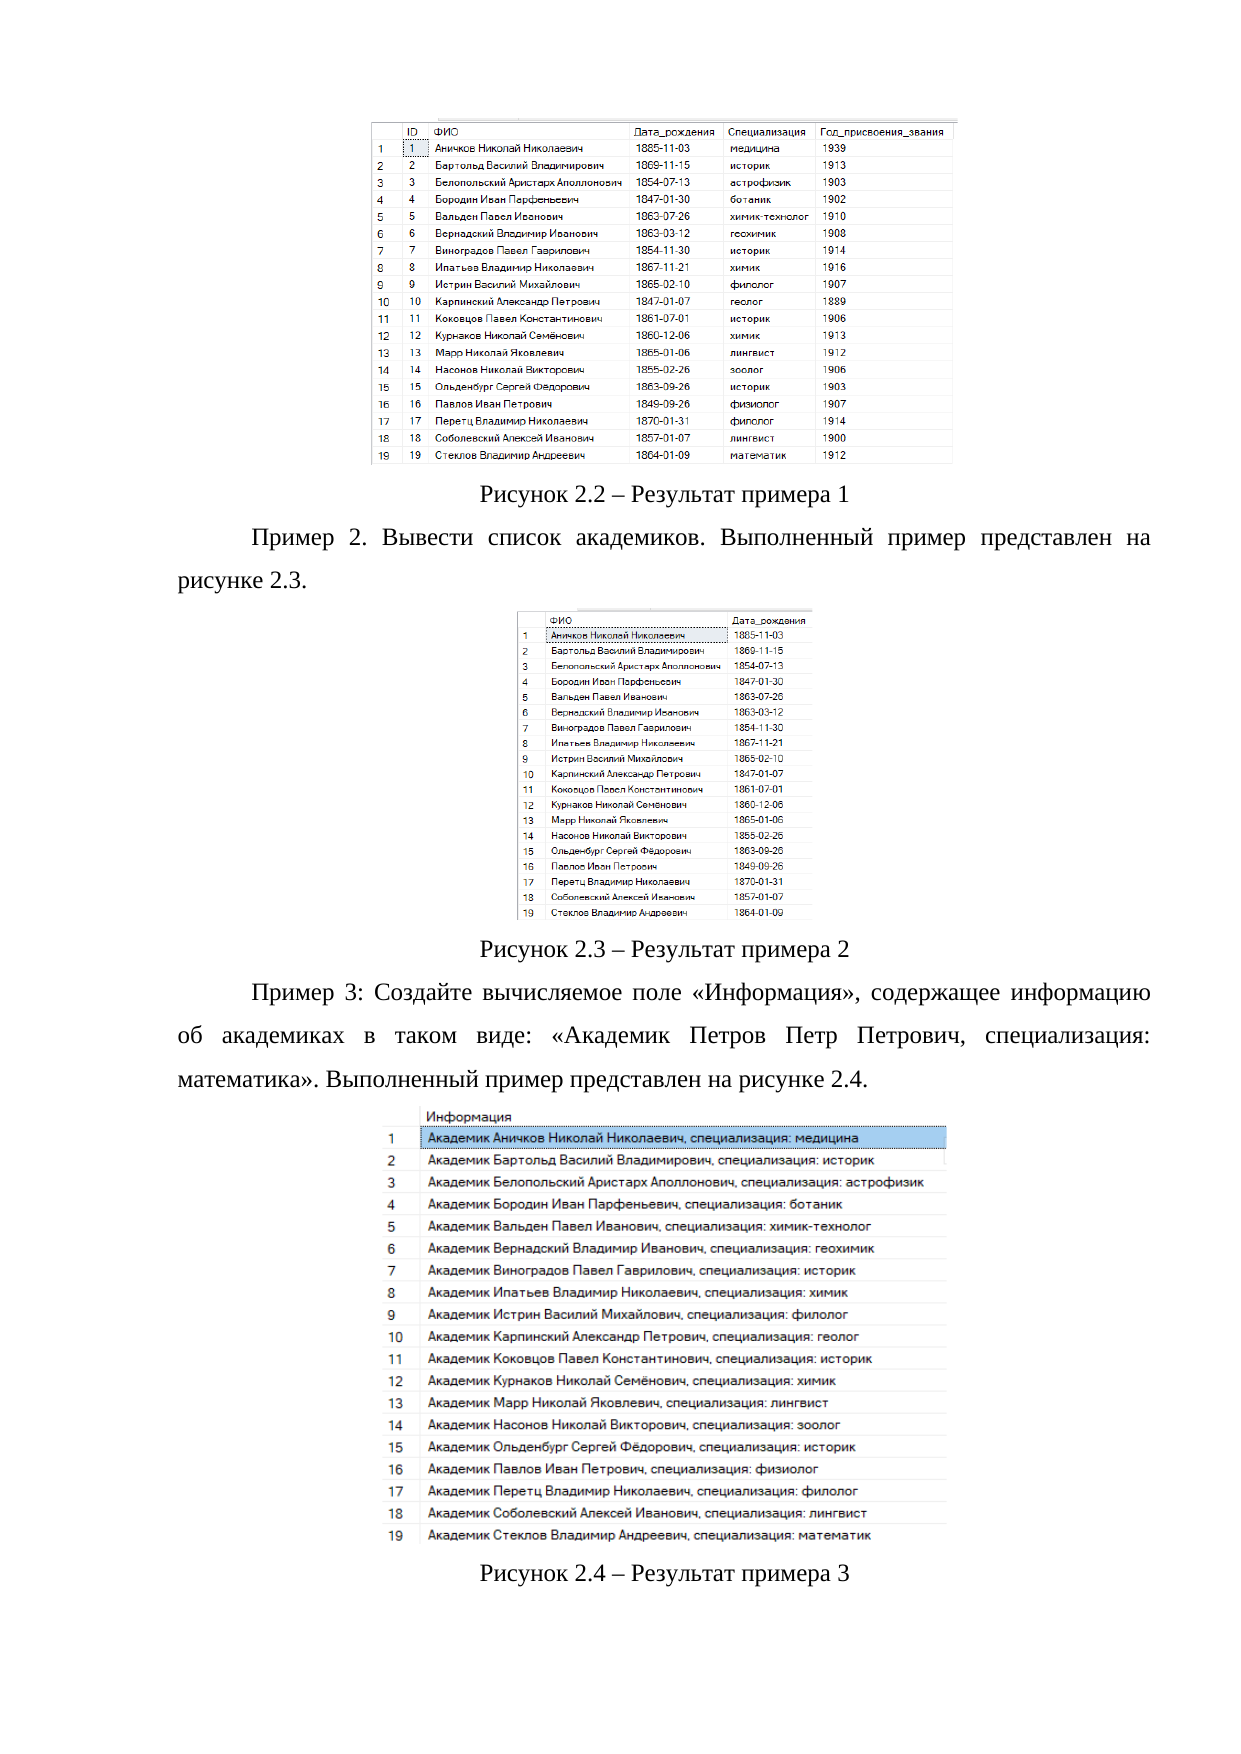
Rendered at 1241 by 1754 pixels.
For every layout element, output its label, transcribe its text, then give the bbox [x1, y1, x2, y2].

list Рисунок 2.4 – Результат примера 3 [177, 1558, 1152, 1587]
picture [382, 1106, 947, 1544]
list Пример 3: Создайте вычисляемое поле «Информация», содержащее информацию об академиках в таком виде: «Академик Петров Петр Петрович, специализация: математика». Выполненный пример представлен на рисунке 2.4. [177, 977, 1152, 1092]
list Рисунок 2.3 – Результат примера 2 [177, 934, 1152, 963]
picture [516, 608, 813, 920]
list Рисунок 2.2 – Результат примера 1 [177, 479, 1152, 507]
list Пример 2. Вывести список академиков. Выполненный пример представлен на рисунке 2.3. [177, 522, 1152, 594]
picture [371, 118, 958, 465]
